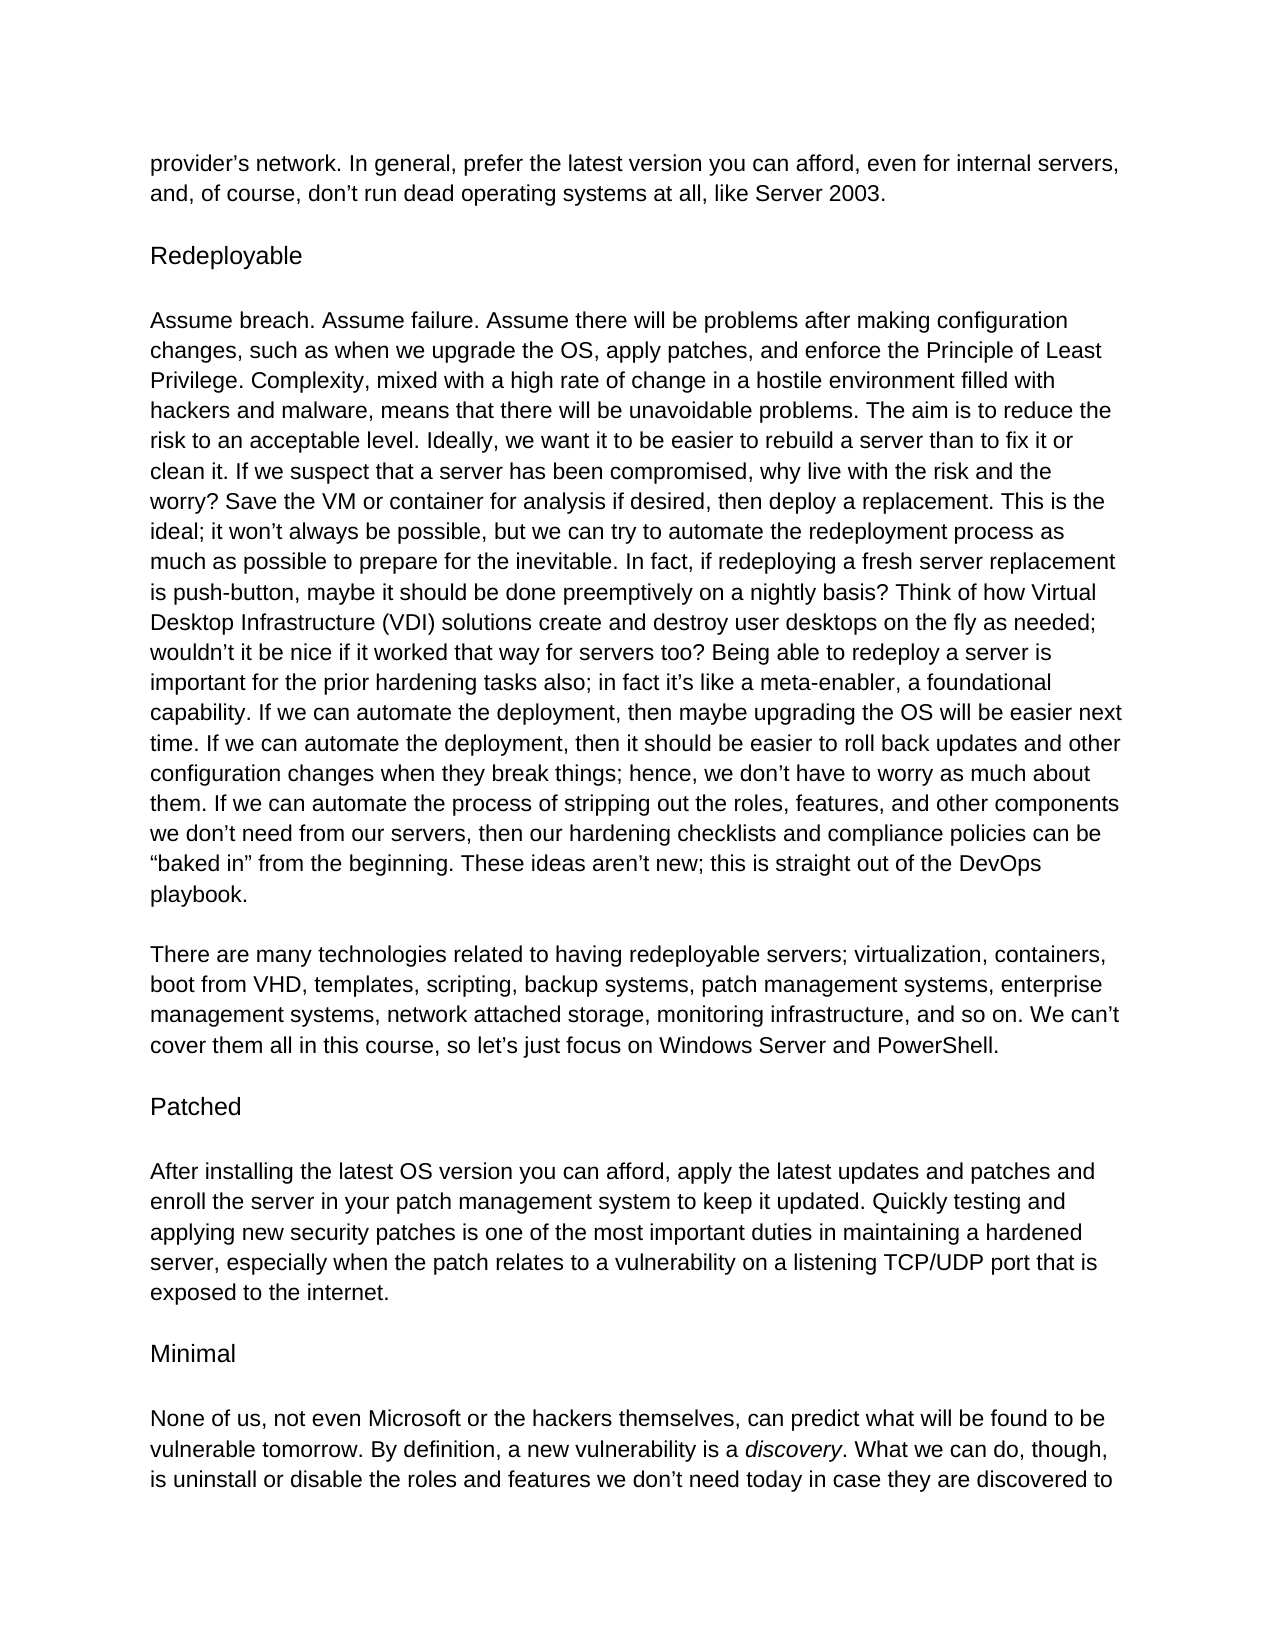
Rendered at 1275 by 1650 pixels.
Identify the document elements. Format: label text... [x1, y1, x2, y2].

text Patched [150, 1092, 1125, 1121]
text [150, 150, 1125, 207]
text Minimal [150, 1339, 1125, 1368]
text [150, 1405, 1125, 1492]
text After installing the latest OS version you can afford, apply the latest updates and patches and enroll the server in your patch management system to keep it updated. Quickly testing and applying new security patches is one of the most important duties in maintaining a hardened server, especially when the patch relates to a vulnerability on a listening TCP/UDP port that is exposed to the internet. [150, 1158, 1125, 1305]
text There are many technologies related to having redeployable servers; virtualization, containers, boot from VHD, templates, scripting, backup systems, patch management systems, enterprise management systems, network attached storage, monitoring infrastructure, and so on. We can’t cover them all in this course, so let’s just focus on Windows Server and PowerShell. [150, 941, 1125, 1058]
text Redeployable [150, 241, 1125, 269]
text Assume breach. Assume failure. Assume there will be problems after making configuration changes, such as when we upgrade the OS, apply patches, and enforce the Principle of Least Privilege. Complexity, mixed with a high rate of change in a hostile environment filled with hackers and malware, means that there will be unavoidable problems. The aim is to reduce the risk to an acceptable level. Ideally, we want it to be easier to rebuild a server than to fix it or clean it. If we suspect that a server has been compromised, why live with the risk and the worry? Save the VM or container for analysis if desired, then deploy a replacement. This is the ideal; it won’t always be possible, but we can try to automate the redeployment process as much as possible to prepare for the inevitable. In fact, if redeploying a fresh server replacement is push-button, maybe it should be done preemptively on a nightly basis? Think of how Virtual Desktop Infrastructure (VDI) solutions create and destroy user desktops on the fly as needed; wouldn’t it be nice if it worked that way for servers too? Being able to redeploy a server is important for the prior hardening tasks also; in fact it’s like a meta-enabler, a foundational capability. If we can automate the deployment, then maybe upgrading the OS will be easier next time. If we can automate the deployment, then it should be easier to roll back updates and other configuration changes when they break things; hence, we don’t have to worry as much about them. If we can automate the process of stripping out the roles, features, and other components we don’t need from our servers, then our hardening checklists and compliance policies can be “baked in” from the beginning. These ideas aren’t new; this is straight out of the DevOps playbook. [150, 307, 1125, 907]
